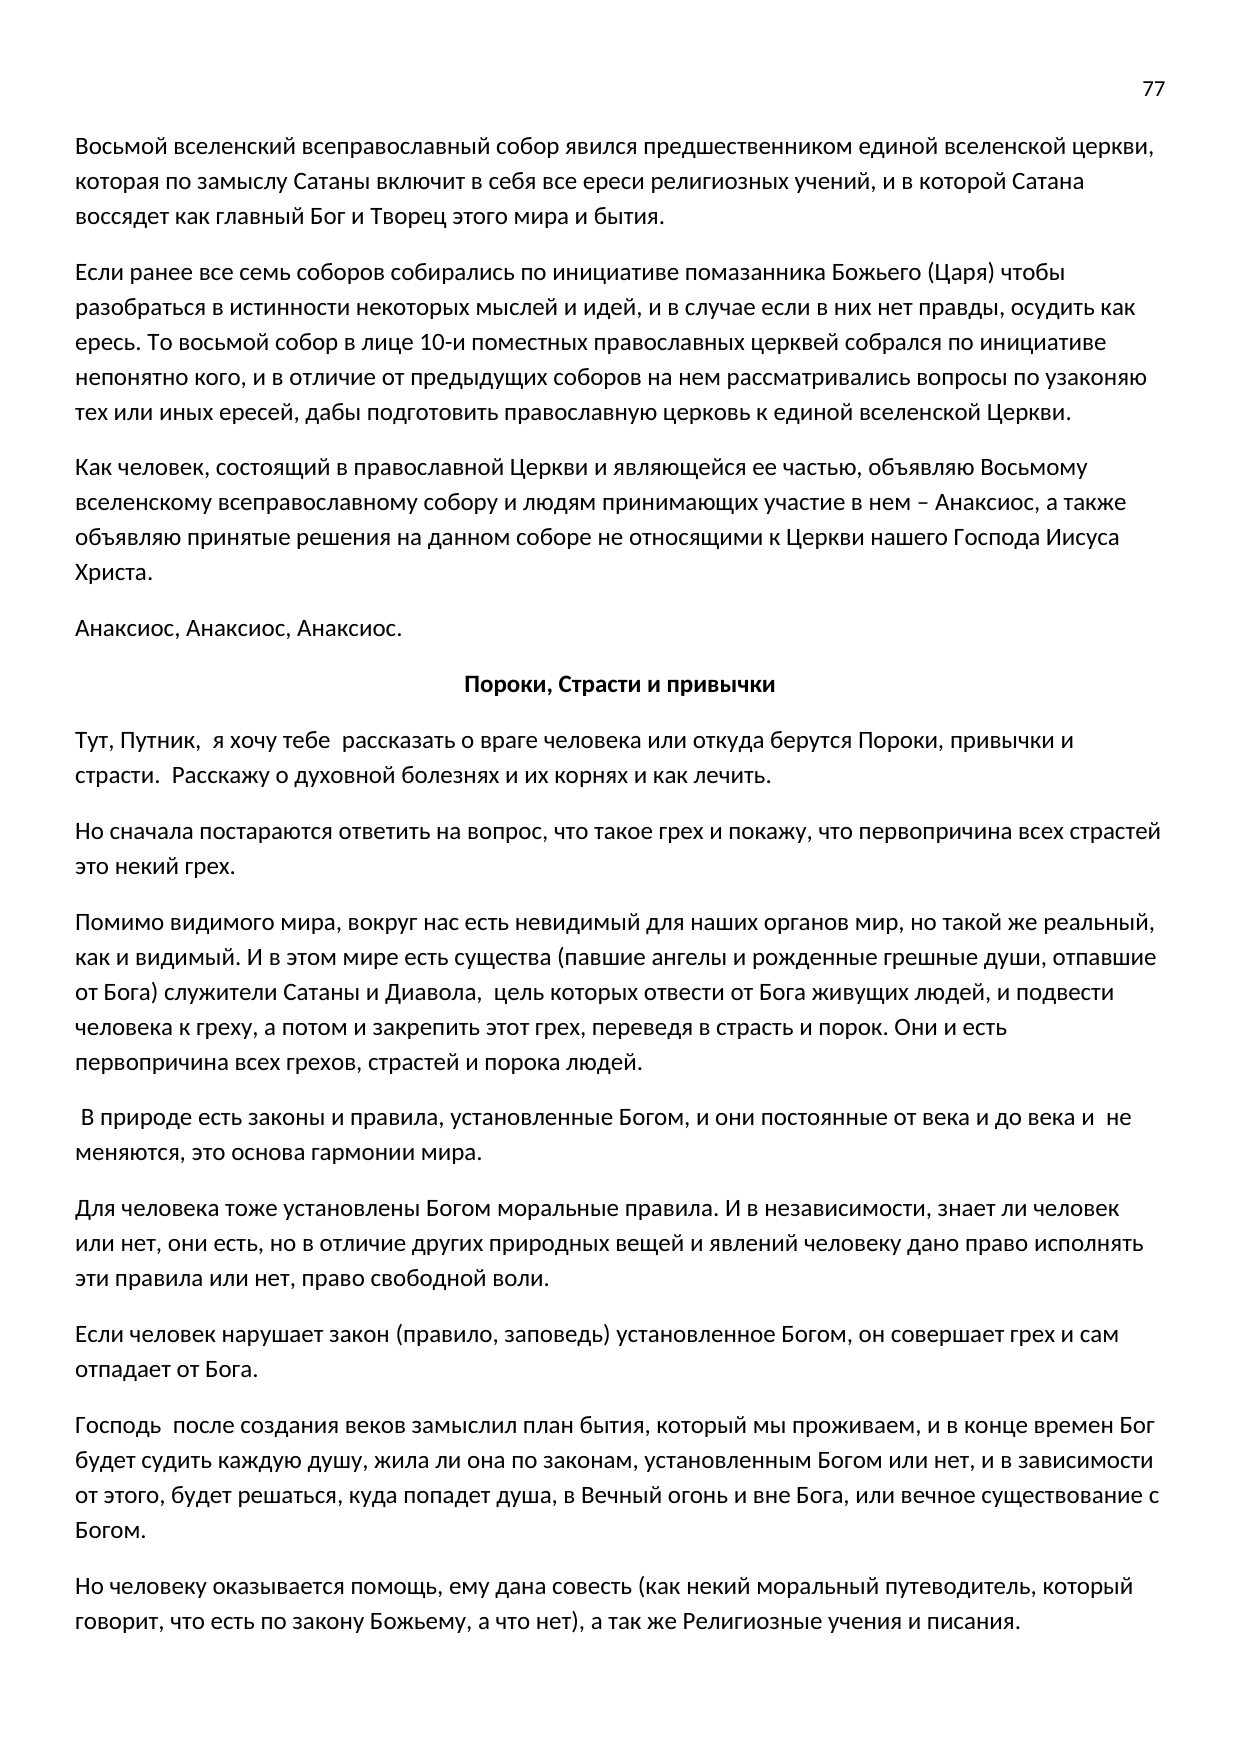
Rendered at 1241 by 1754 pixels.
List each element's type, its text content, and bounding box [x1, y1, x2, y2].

text Тут, Путник, я хочу тебе рассказать о враге человека или откуда берутся Пороки, привычки и страсти. Расскажу о духовной болезнях и их корнях и как лечить. [75, 724, 1165, 789]
text Но сначала постараются ответить на вопрос, что такое грех и покажу, что первопричина всех страстей это некий грех. [75, 815, 1165, 880]
text Господь после создания веков замыслил план бытия, который мы проживаем, и в конце времен Бог будет судить каждую душу, жила ли она по законам, установленным Богом или нет, и в зависимости от этого, будет решаться, куда попадет душа, в Вечный огонь и вне Бога, или вечное существование с Богом. [75, 1409, 1165, 1544]
text Пороки, Страсти и привычки [75, 668, 1165, 699]
text Для человека тоже установлены Богом моральные правила. И в независимости, знает ли человек или нет, они есть, но в отличие других природных вещей и явлений человеку дано право исполнять эти правила или нет, право свободной воли. [75, 1192, 1165, 1293]
text Как человек, состоящий в православной Церкви и являющейся ее частью, объявляю Восьмому вселенскому всеправославному собору и людям принимающих участие в нем – Анаксиос, а также объявляю принятые решения на данном соборе не относящими к Церкви нашего Господа Иисуса Христа. [75, 451, 1165, 587]
text Но человеку оказывается помощь, ему дана совесть (как некий моральный путеводитель, который говорит, что есть по закону Божьему, а что нет), а так же Религиозные учения и писания. [75, 1570, 1165, 1635]
text Если человек нарушает закон (правило, заповедь) установленное Богом, он совершает грех и сам отпадает от Бога. [75, 1318, 1165, 1384]
text Помимо видимого мира, вокруг нас есть невидимый для наших органов мир, но такой же реальный, как и видимый. И в этом мире есть существа (павшие ангелы и рожденные грешные души, отпавшие от Бога) служители Сатаны и Диавола, цель которых отвести от Бога живущих людей, и подвести человека к греху, а потом и закрепить этот грех, переведя в страсть и порок. Они и есть первопричина всех грехов, страстей и порока людей. [75, 906, 1165, 1076]
text Если ранее все семь соборов собирались по инициативе помазанника Божьего (Царя) чтобы разобраться в истинности некоторых мыслей и идей, и в случае если в них нет правды, осудить как ересь. То восьмой собор в лице 10-и поместных православных церквей собрался по инициативе непонятно кого, и в отличие от предыдущих соборов на нем рассматривались вопросы по узаконяю тех или иных ересей, дабы подготовить православную церковь к единой вселенской Церкви. [75, 256, 1165, 426]
text Анаксиос, Анаксиос, Анаксиос. [75, 612, 1165, 643]
text В природе есть законы и правила, установленные Богом, и они постоянные от века и до века и не меняются, это основа гармонии мира. [75, 1101, 1165, 1167]
text Восьмой вселенский всеправославный собор явился предшественником единой вселенской церкви, которая по замыслу Сатаны включит в себя все ереси религиозных учений, и в которой Сатана воссядет как главный Бог и Творец этого мира и бытия. [75, 130, 1165, 230]
